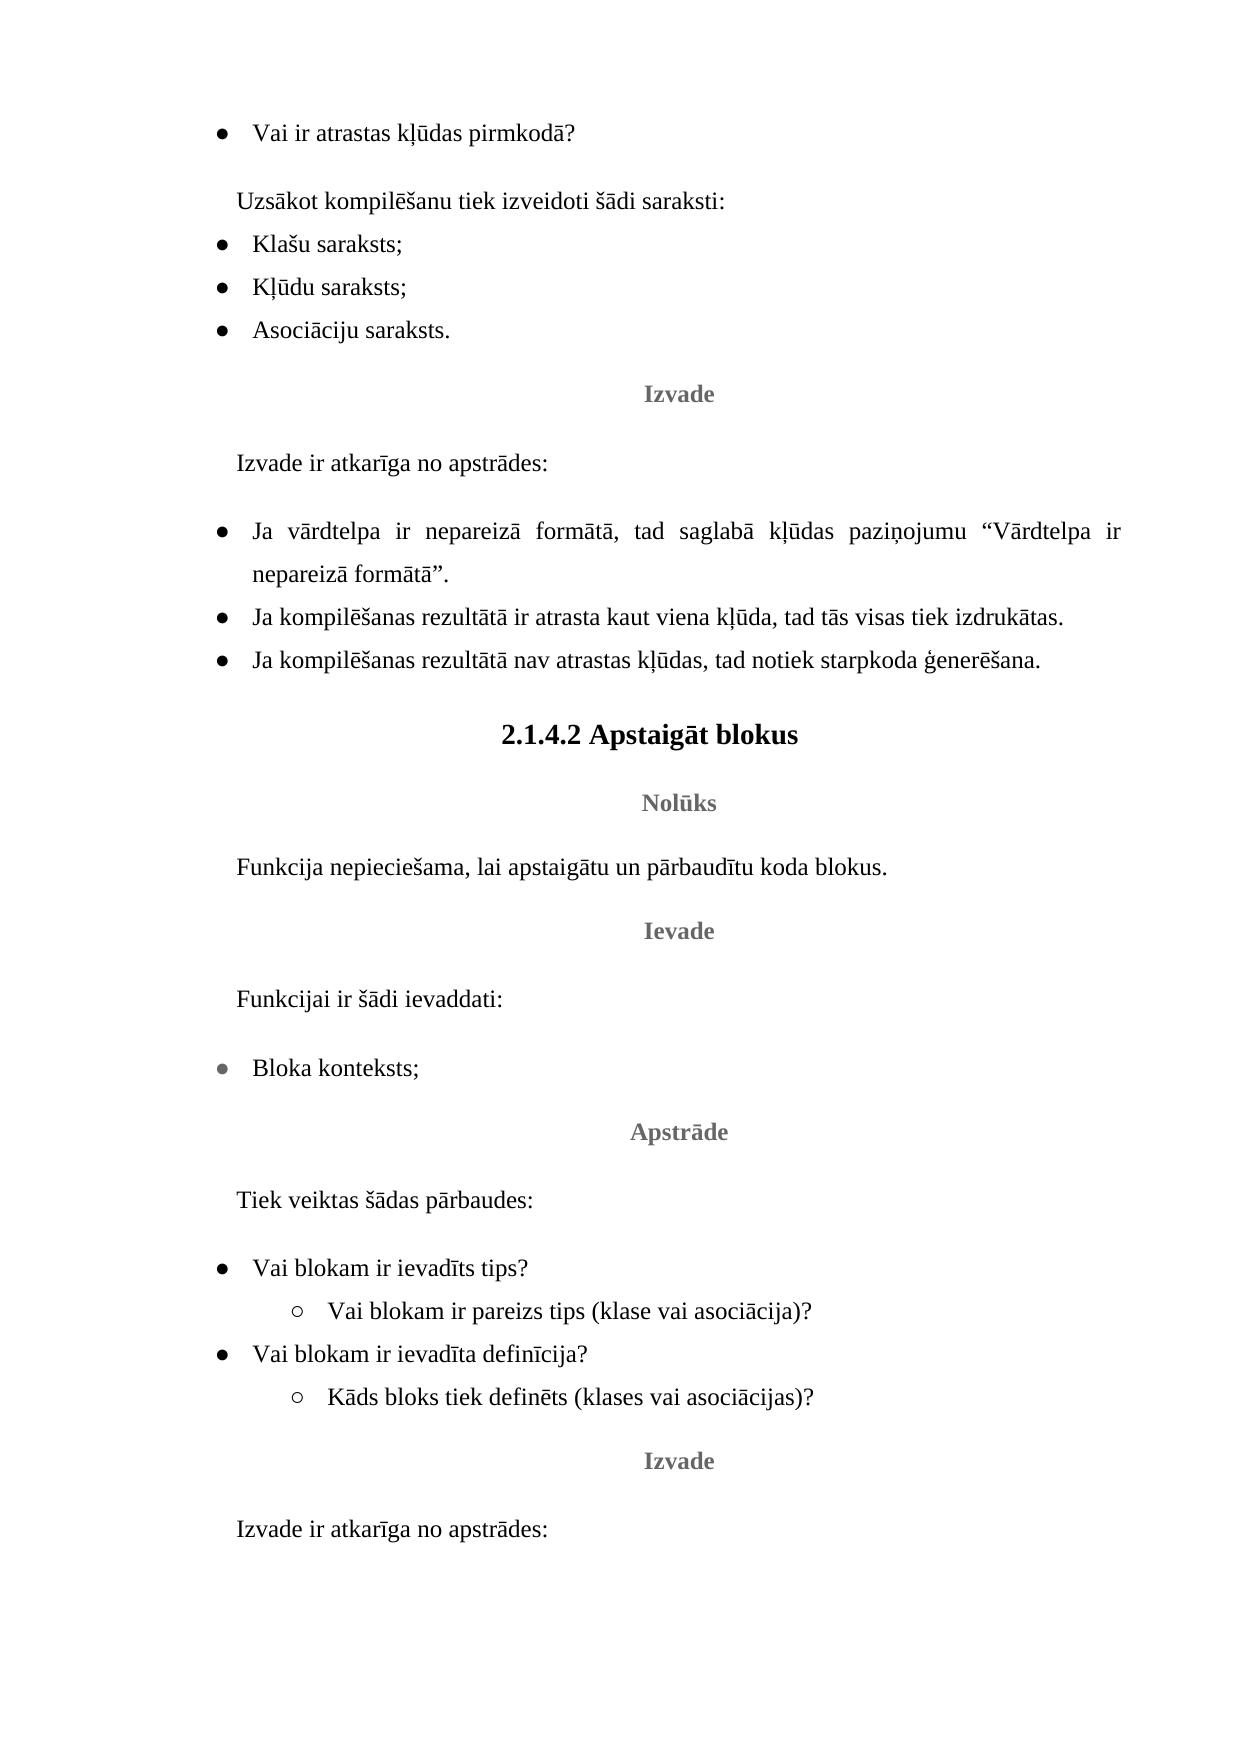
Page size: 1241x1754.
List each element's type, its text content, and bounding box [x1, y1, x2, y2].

list Vai blokam ir ievadīts tips? [214, 1253, 1122, 1282]
text Nolūks [177, 788, 1122, 817]
text Ievade [177, 916, 1122, 945]
text Tiek veiktas šādas pārbaudes: [177, 1185, 1122, 1213]
text Apstrāde [177, 1117, 1122, 1145]
list Ja kompilēšanas rezultātā ir atrasta kaut viena kļūda, tad tās visas tiek izdrukātas. [214, 602, 1122, 631]
list Vai blokam ir ievadīta definīcija? [214, 1339, 1122, 1368]
list Bloka konteksts; [214, 1053, 1122, 1081]
text Funkcija nepieciešama, lai apstaigātu un pārbaudītu koda blokus. [177, 852, 1122, 881]
subtitle 2.1.4.2 Apstaigāt blokus [177, 717, 1122, 751]
list Vai blokam ir pareizs tips (klase vai asociācija)? [289, 1296, 1122, 1325]
list Asociāciju saraksts. [214, 316, 1122, 344]
text Izvade ir atkarīga no apstrādes: [177, 1514, 1122, 1543]
text Izvade [177, 1446, 1122, 1475]
text Uzsākot kompilēšanu tiek izveidoti šādi saraksti: [177, 186, 1122, 215]
list Vai ir atrastas kļūdas pirmkodā? [214, 118, 1122, 147]
list Ja kompilēšanas rezultātā nav atrastas kļūdas, tad notiek starpkoda ģenerēšana. [214, 645, 1122, 674]
list Klašu saraksts; [214, 229, 1122, 258]
text Funkcijai ir šādi ievaddati: [177, 984, 1122, 1013]
text Izvade ir atkarīga no apstrādes: [177, 448, 1122, 476]
list Kāds bloks tiek definēts (klases vai asociācijas)? [289, 1382, 1122, 1411]
list Ja vārdtelpa ir nepareizā formātā, tad saglabā kļūdas paziņojumu “Vārdtelpa ir nepareizā formātā”. [214, 516, 1122, 588]
text Izvade [177, 379, 1122, 408]
list Kļūdu saraksts; [214, 272, 1122, 301]
